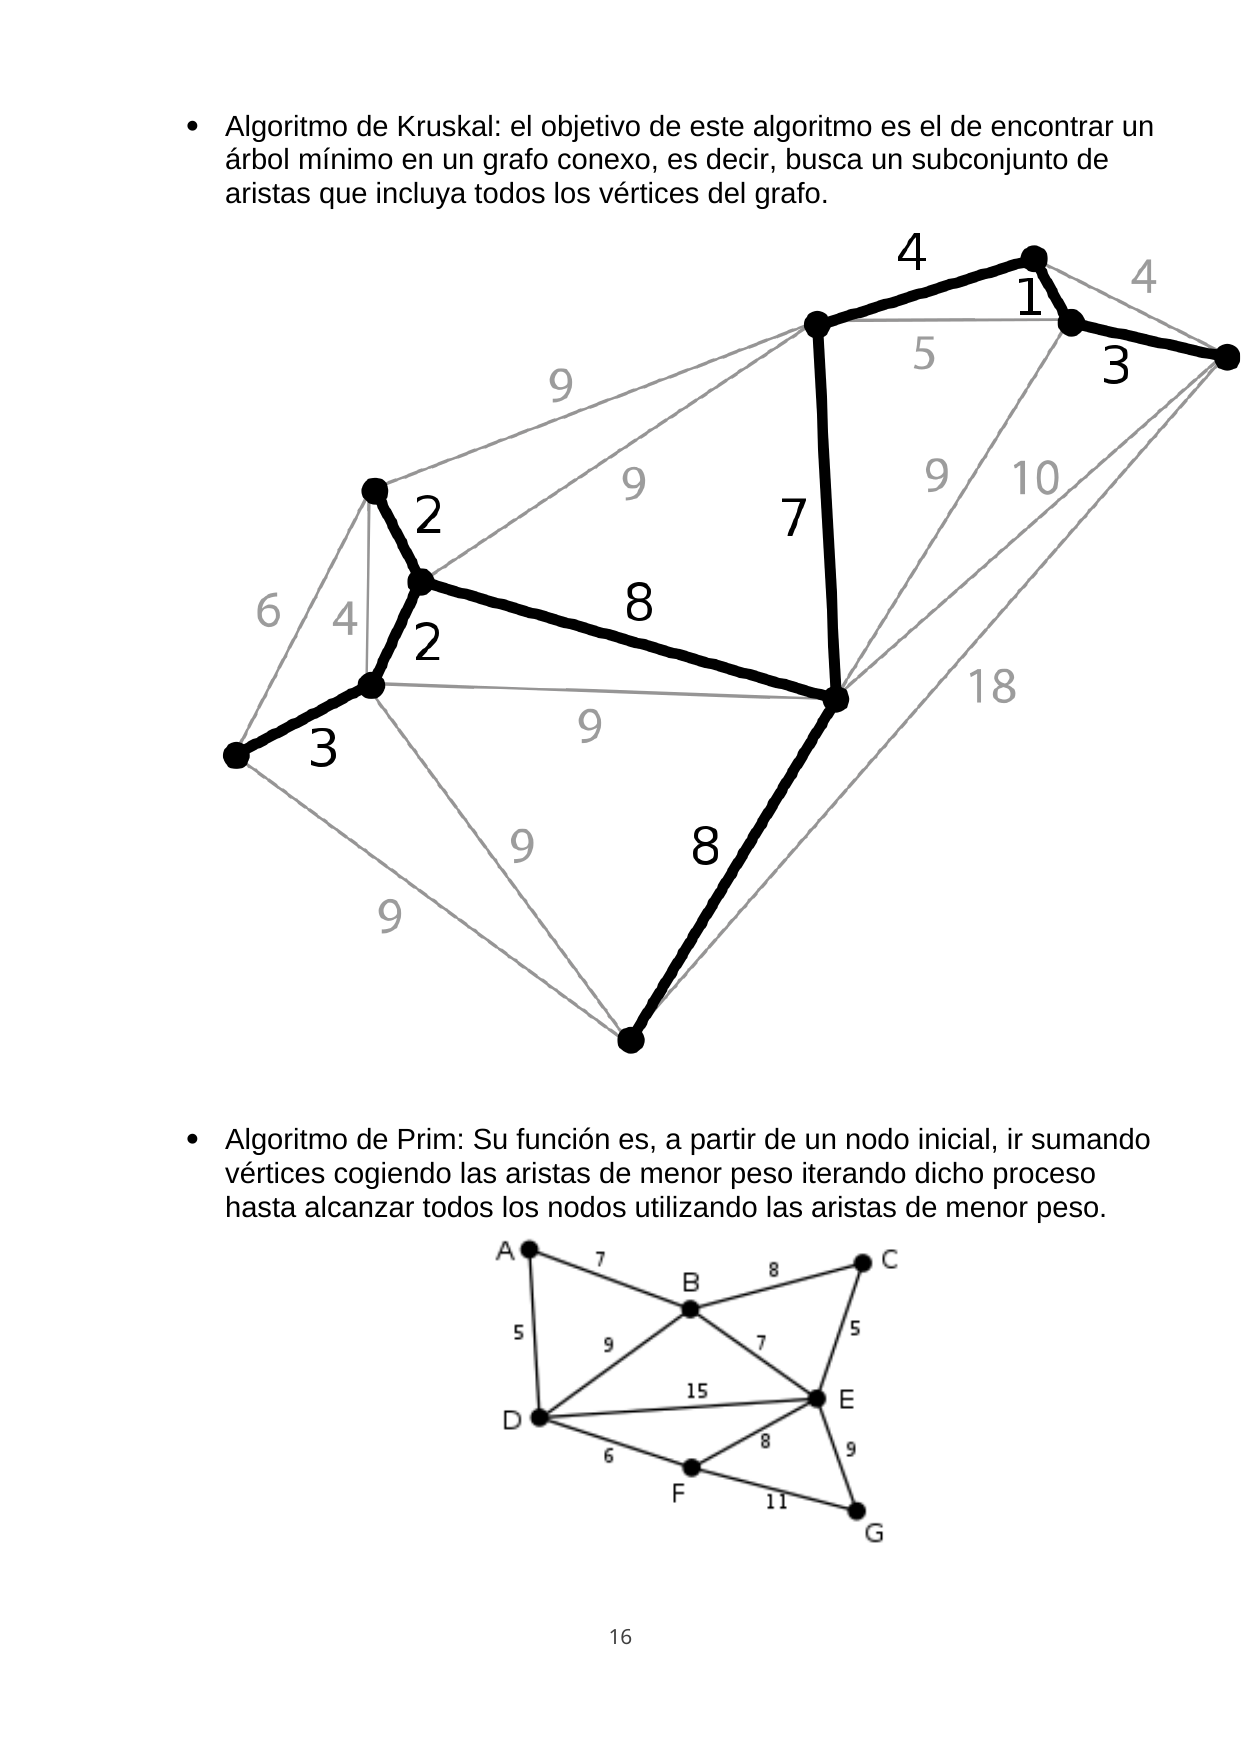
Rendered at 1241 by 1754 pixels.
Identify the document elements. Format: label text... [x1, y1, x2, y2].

picture [486, 1223, 904, 1574]
picture [187, 209, 1241, 1089]
list Algoritmo de Prim: Su función es, a partir de un nodo inicial, ir sumando vértices cogiendo las aristas de menor peso iterando dicho proceso hasta alcanzar todos los nodos utilizando las aristas de menor peso. [187, 1122, 1165, 1223]
list Algoritmo de Kruskal: el objetivo de este algoritmo es el de encontrar un árbol mínimo en un grafo conexo, es decir, busca un subconjunto de aristas que incluya todos los vértices del grafo. [187, 108, 1165, 209]
